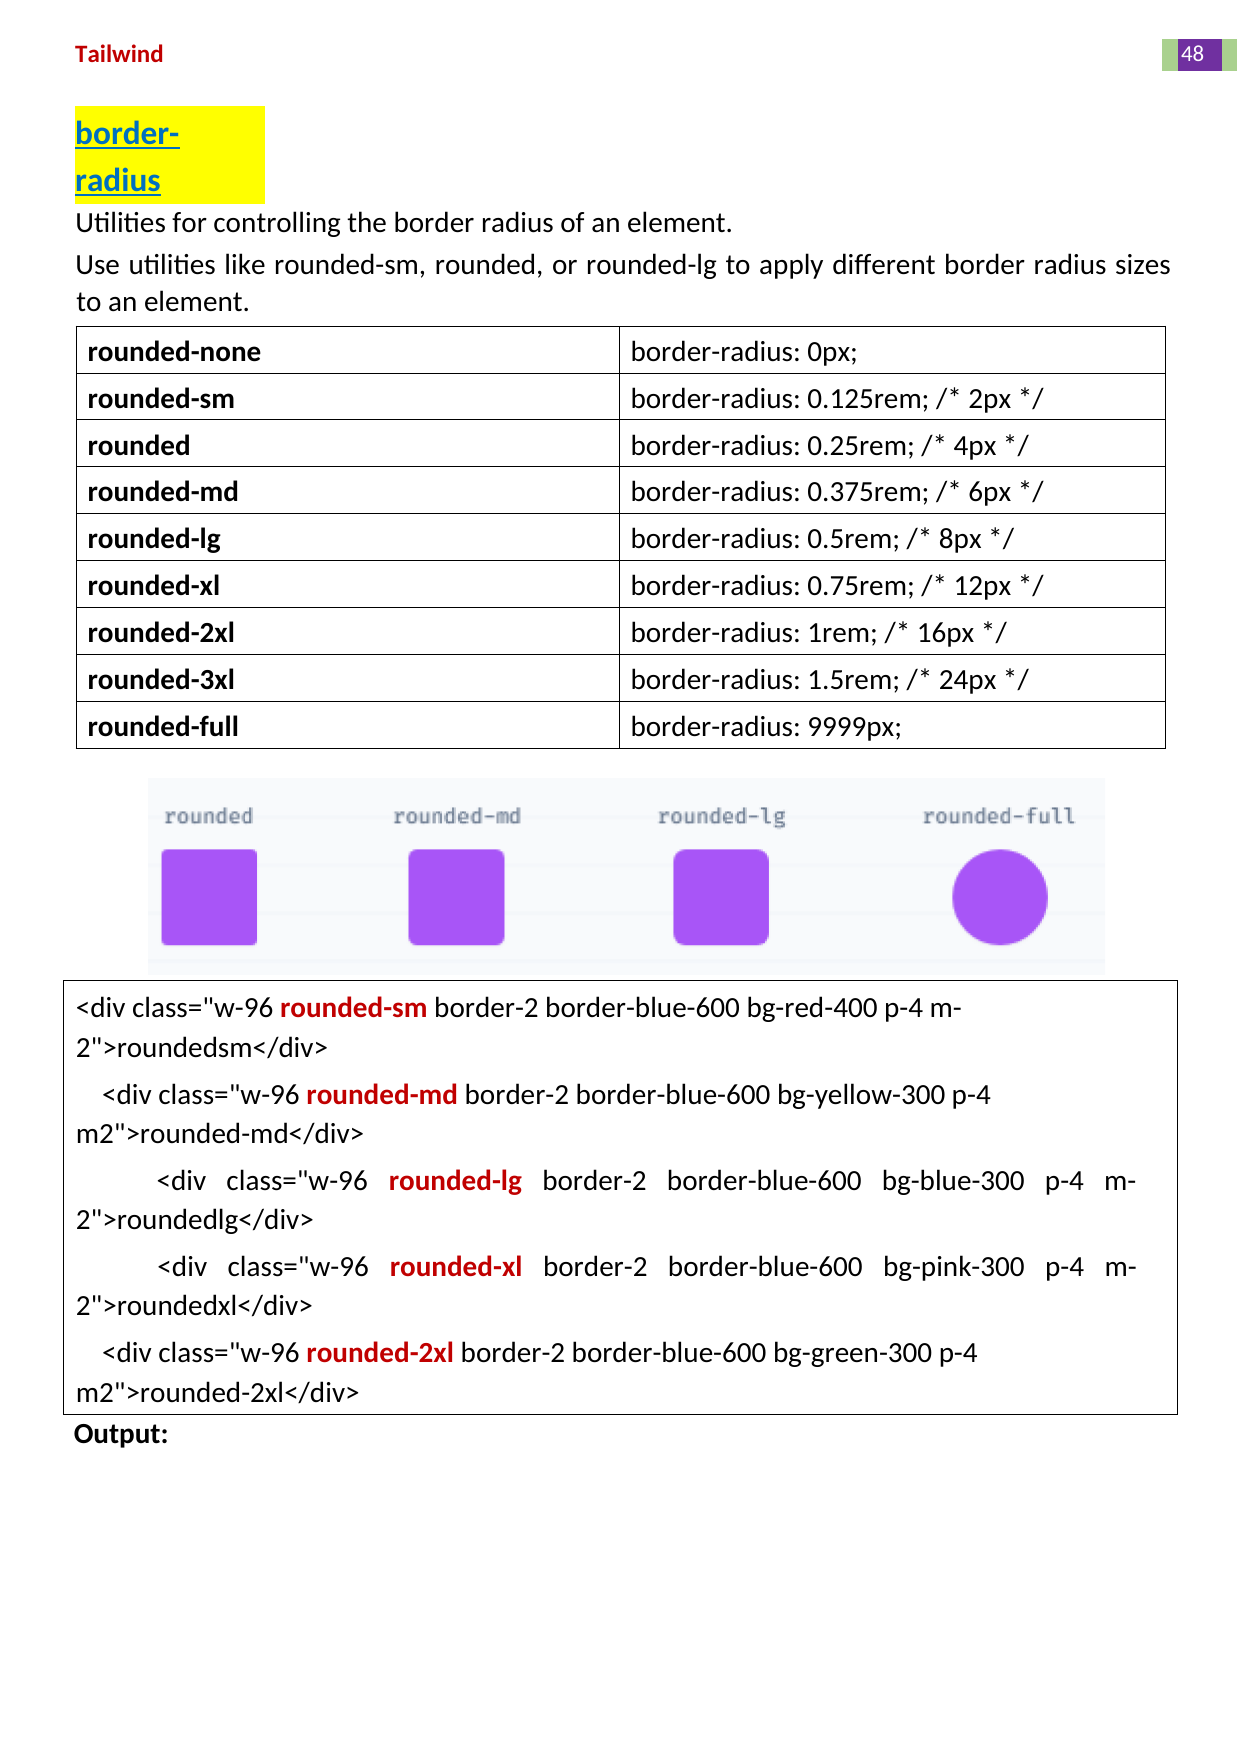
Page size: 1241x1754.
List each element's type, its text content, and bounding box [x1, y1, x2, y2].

table_cell rounded-lg [77, 514, 619, 560]
table_cell rounded-full [77, 702, 619, 747]
table_cell border-radius: 0.125rem; /* 2px */ [620, 374, 1165, 419]
table_cell border-radius: 0.375rem; /* 6px */ [620, 467, 1165, 513]
table_header rounded-none [77, 327, 619, 372]
text Use utilities like rounded-sm, rounded, or rounded-lg to apply different border radius sizes to an element. [75, 246, 1173, 318]
table_header border-radius: 0px; [620, 327, 1165, 372]
table_cell border-radius: 0.25rem; /* 4px */ [620, 420, 1165, 466]
table_cell border-radius: 9999px; [620, 702, 1165, 747]
table_cell rounded-2xl [77, 608, 619, 654]
table_cell rounded-xl [77, 561, 619, 607]
table_cell rounded-md [77, 467, 619, 513]
table_cell rounded-3xl [77, 655, 619, 701]
table_header border-radius [75, 106, 265, 204]
table_cell border-radius: 0.5rem; /* 8px */ [620, 514, 1165, 560]
text Utilities for controlling the border radius of an element. [75, 204, 1173, 239]
table_cell border-radius: 1.5rem; /* 24px */ [620, 655, 1165, 701]
table_header <div class="w-96 rounded-sm border-2 border-blue-600 bg-red-400 p-4 m-2">roundedsm</div> <div class="w-96 rounded-md border-2 border-blue-600 bg-yellow-300 p-4 m2">rounded-md</div> <div class="w-96 rounded-lg border-2 border-blue-600 bg-blue-300 p-4 m-2">roundedlg</div> <div class="w-96 rounded-xl border-2 border-blue-600 bg-pink-300 p-4 m-2">roundedxl</div> <div class="w-96 rounded-2xl border-2 border-blue-600 bg-green-300 p-4 m2">rounded-2xl</div> [64, 981, 1177, 1414]
table_cell border-radius: 0.75rem; /* 12px */ [620, 561, 1165, 607]
table_cell rounded [77, 420, 619, 466]
table_cell rounded-sm [77, 374, 619, 419]
table_cell border-radius: 1rem; /* 16px */ [620, 608, 1165, 654]
text Output: [73, 1415, 1173, 1451]
picture [147, 777, 1106, 975]
